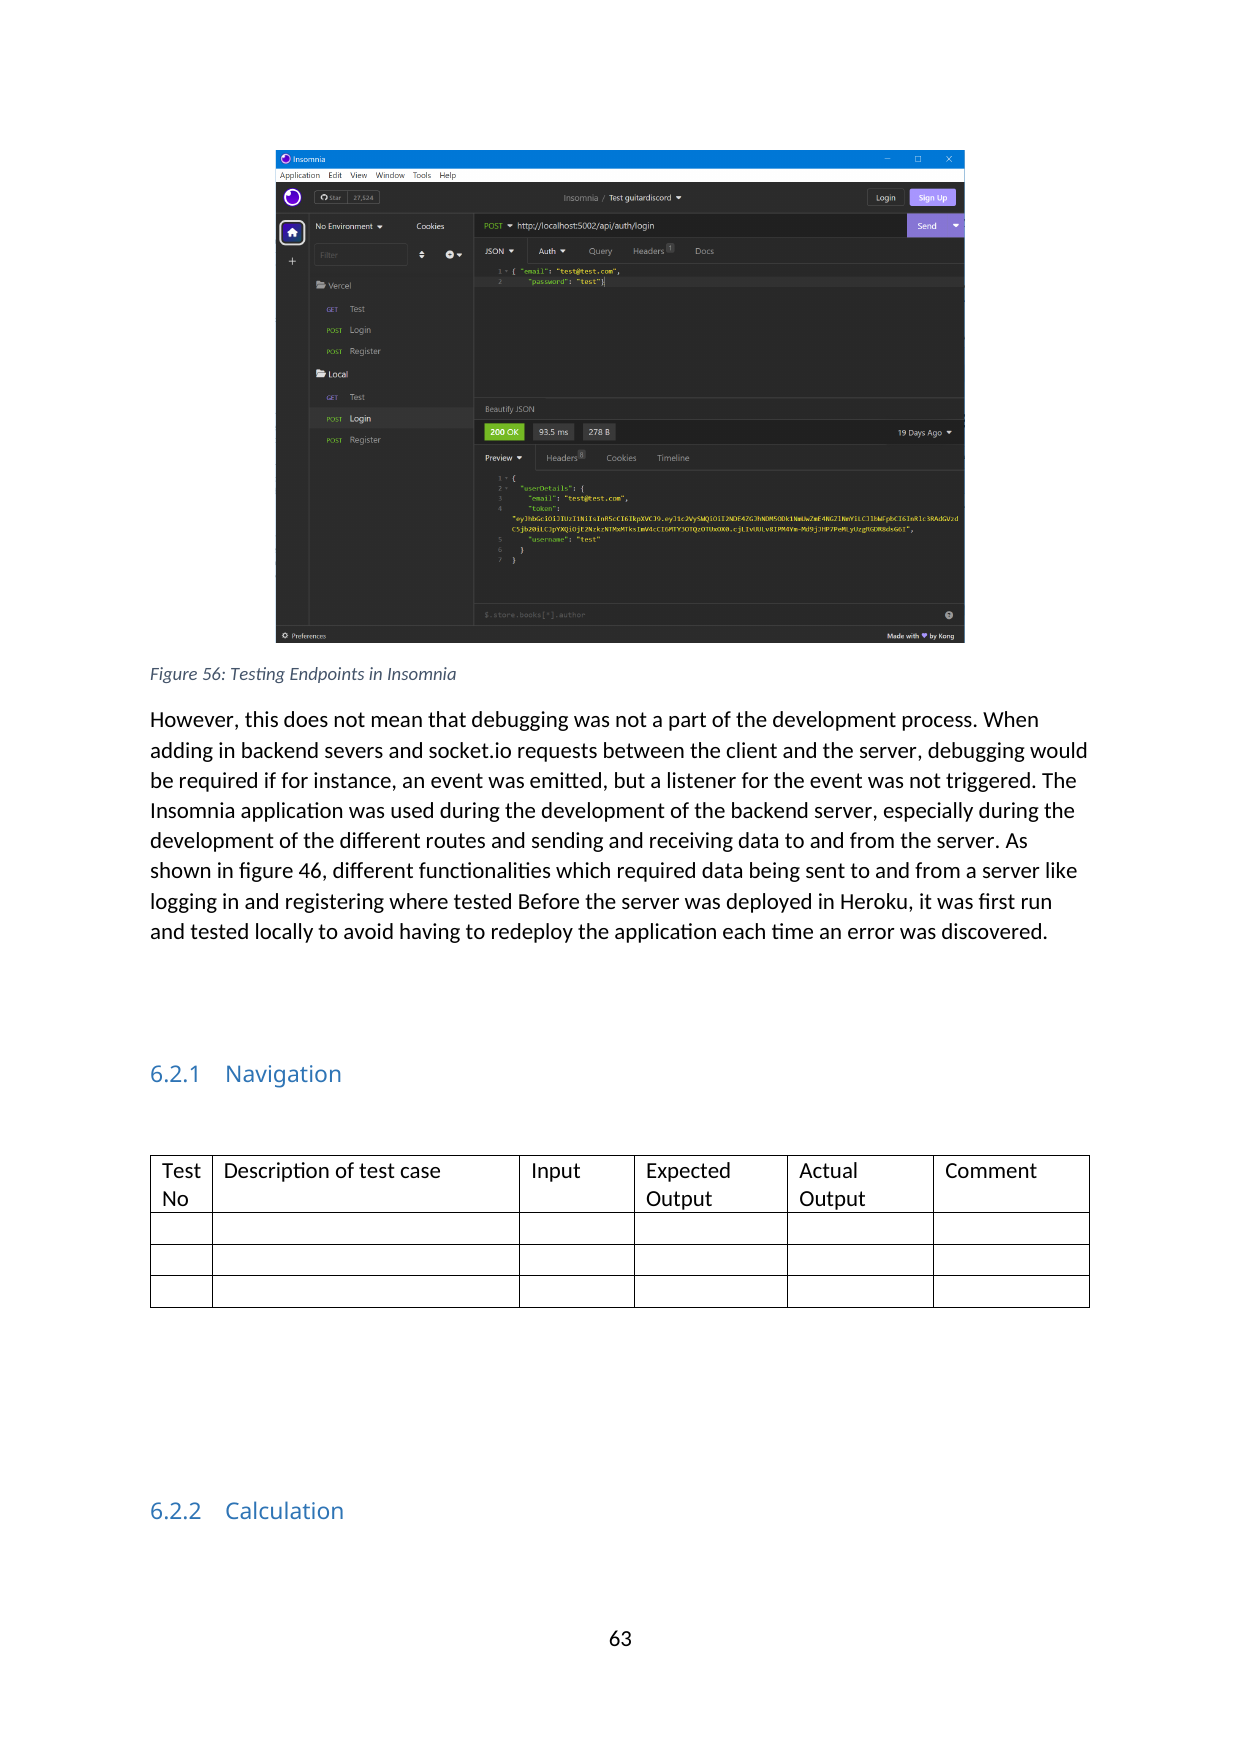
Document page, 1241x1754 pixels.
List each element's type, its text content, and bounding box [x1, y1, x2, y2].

table_cell [788, 1245, 933, 1275]
table_cell [788, 1213, 933, 1244]
table_cell [635, 1276, 787, 1307]
subtitle Navigation [150, 1058, 1090, 1089]
table_header Description of test case [213, 1156, 519, 1212]
table_cell [934, 1245, 1089, 1275]
table_cell [151, 1213, 212, 1244]
table_cell [520, 1245, 634, 1275]
table_cell [213, 1245, 519, 1275]
table_cell [788, 1276, 933, 1307]
picture [275, 150, 965, 643]
table_cell [151, 1276, 212, 1307]
table_cell [934, 1276, 1089, 1307]
table_header Test No [151, 1156, 212, 1212]
table_cell [520, 1213, 634, 1244]
table_cell [635, 1245, 787, 1275]
table_cell [213, 1276, 519, 1307]
table_header Comment [934, 1156, 1089, 1212]
subtitle Calculation [150, 1495, 1090, 1527]
table_header Actual Output [788, 1156, 933, 1212]
table_header Input [520, 1156, 634, 1212]
table_header Expected Output [635, 1156, 787, 1212]
table_cell [213, 1213, 519, 1244]
table_cell [520, 1276, 634, 1307]
text However, this does not mean that debugging was not a part of the development process. When adding in backend severs and socket.io requests between the client and the server, debugging would be required if for instance, an event was emitted, but a listener for the event was not triggered. The Insomnia application was used during the development of the backend server, especially during the development of the different routes and sending and receiving data to and from the server. As shown in figure 46, different functionalities which required data being sent to and from a server like logging in and registering where tested Before the server was deployed in Heroku, it was first run and tested locally to avoid having to redeploy the application each time an error was discovered. [150, 706, 1090, 945]
table_cell [635, 1213, 787, 1244]
table_cell [934, 1213, 1089, 1244]
table_cell [151, 1245, 212, 1275]
